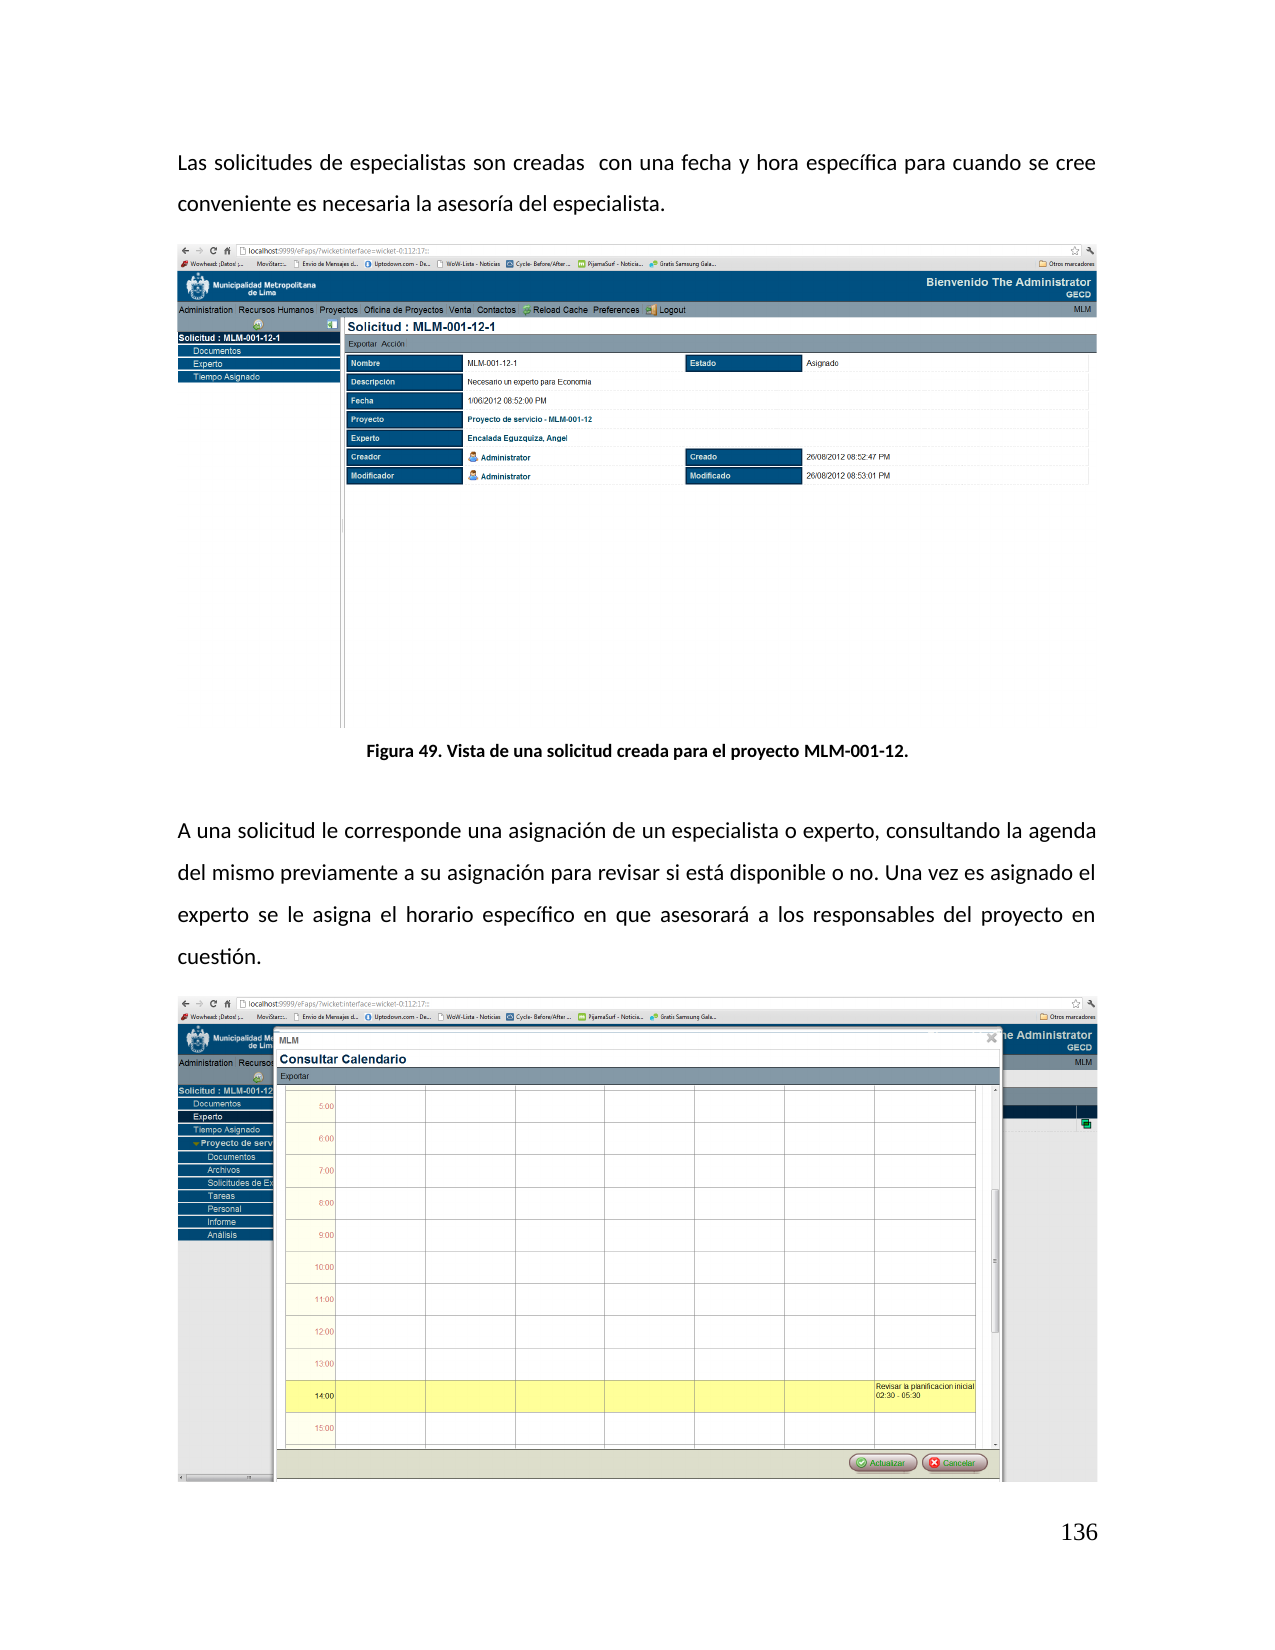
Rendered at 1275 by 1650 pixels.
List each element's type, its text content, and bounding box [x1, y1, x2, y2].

text A una solicitud le corresponde una asignación de un especialista o experto, consultando la agenda del mismo previamente a su asignación para revisar si está disponible o no. Una vez es asignado el experto se le asigna el horario específico en que asesorará a los responsables del proyecto en cuestión. [177, 816, 1098, 970]
picture [177, 996, 1098, 1482]
picture [177, 244, 1097, 728]
text Figura 49. Vista de una solicitud creada para el proyecto MLM-001-12. [177, 740, 1098, 763]
text Las solicitudes de especialistas son creadas con una fecha y hora específica para cuando se cree conveniente es necesaria la asesoría del especialista. [177, 148, 1098, 218]
